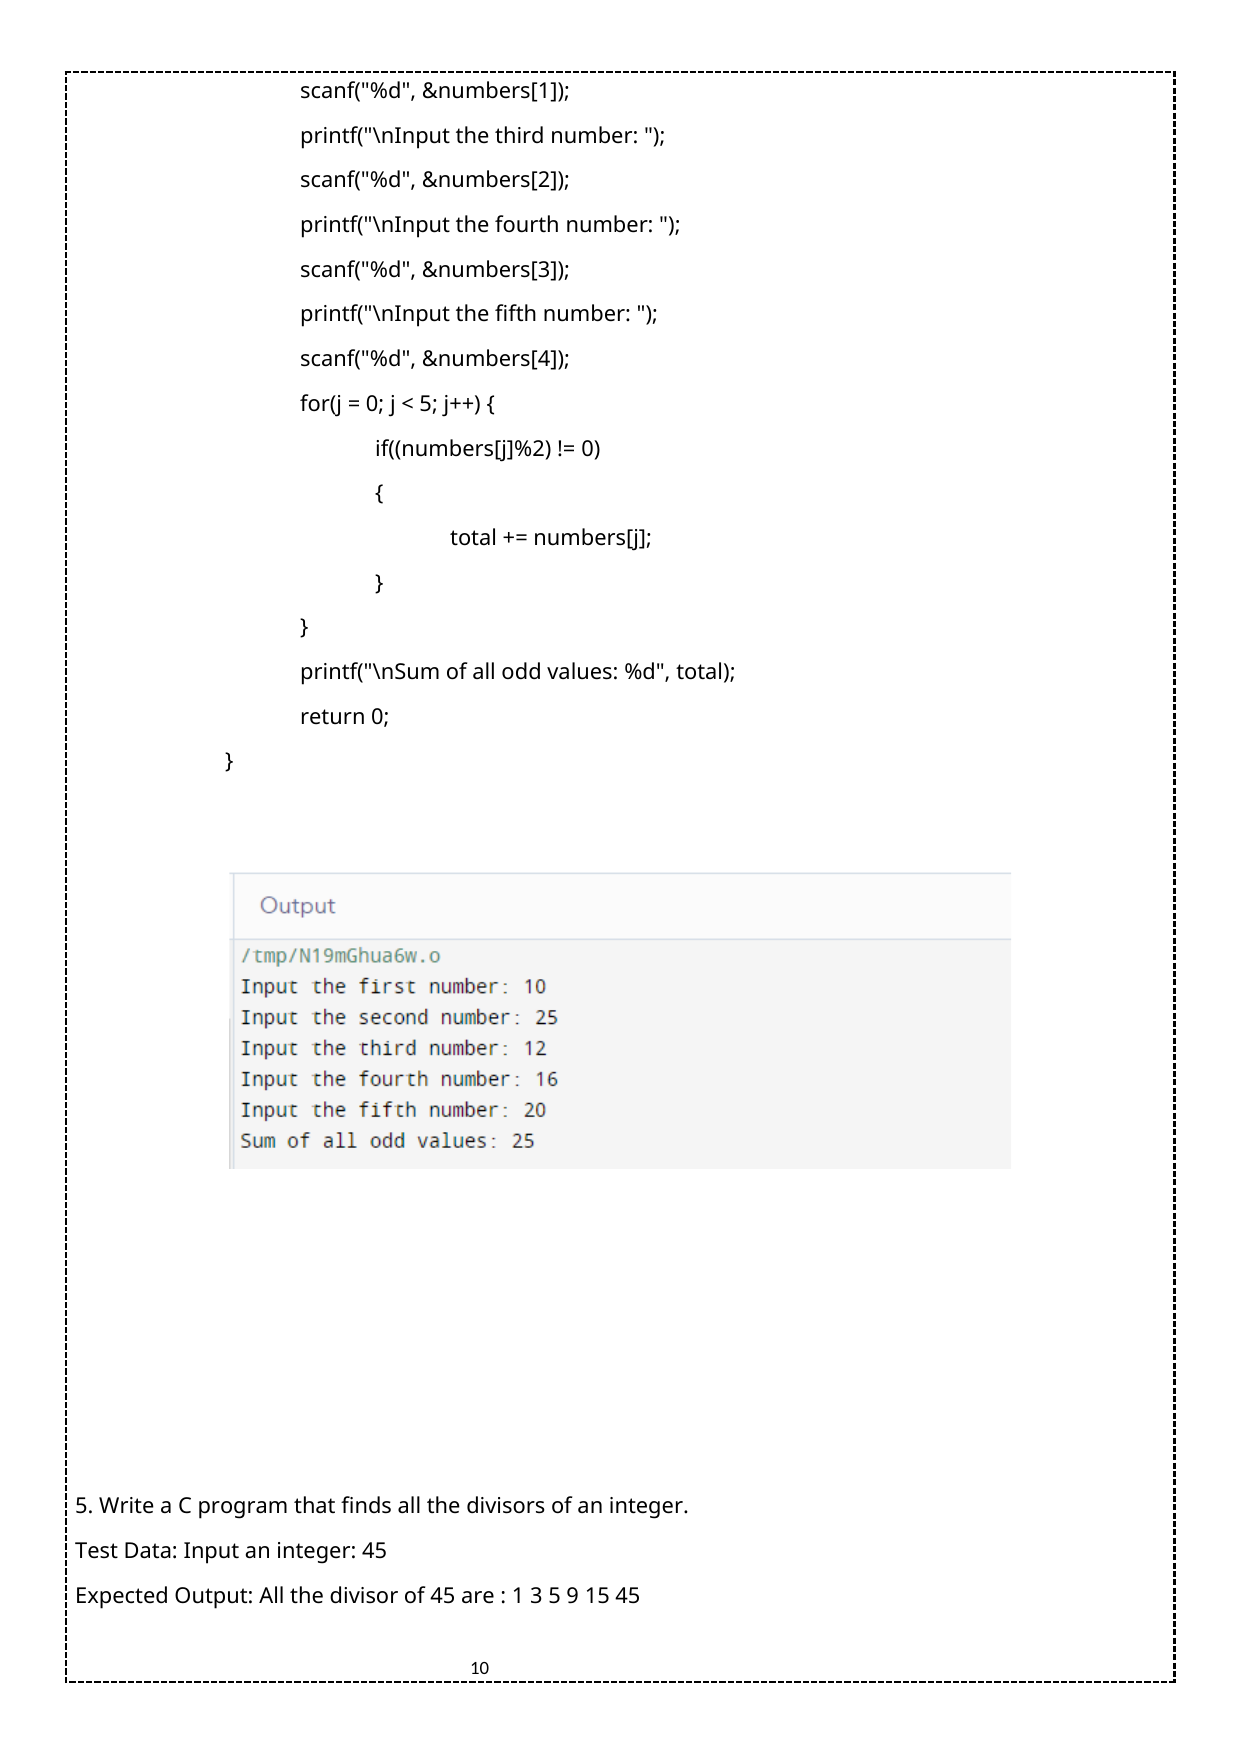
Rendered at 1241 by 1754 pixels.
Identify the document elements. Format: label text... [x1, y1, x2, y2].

text scanf("%d", &numbers[3]); [75, 254, 1165, 283]
text scanf("%d", &numbers[2]); [75, 164, 1165, 194]
text Expected Output: All the divisor of 45 are : 1 3 5 9 15 45 [75, 1579, 1165, 1609]
text } [75, 611, 1165, 641]
text { [75, 477, 1165, 507]
text printf("\nSum of all odd values: %d", total); [75, 656, 1165, 686]
text scanf("%d", &numbers[4]); [75, 343, 1165, 373]
text } [75, 745, 1165, 813]
picture [229, 870, 1012, 1169]
text Test Data: Input an integer: 45 [75, 1535, 1165, 1565]
text printf("\nInput the fourth number: "); [75, 209, 1165, 239]
text printf("\nInput the third number: "); [75, 120, 1165, 149]
text return 0; [75, 701, 1165, 730]
text scanf("%d", &numbers[1]); [75, 75, 1165, 105]
text for(j = 0; j < 5; j++) { [75, 388, 1165, 418]
text total += numbers[j]; [75, 522, 1165, 552]
text printf("\nInput the fifth number: "); [75, 298, 1165, 328]
text 5. Write a C program that finds all the divisors of an integer. [75, 1490, 1165, 1520]
text if((numbers[j]%2) != 0) [75, 432, 1165, 462]
text } [75, 567, 1165, 596]
